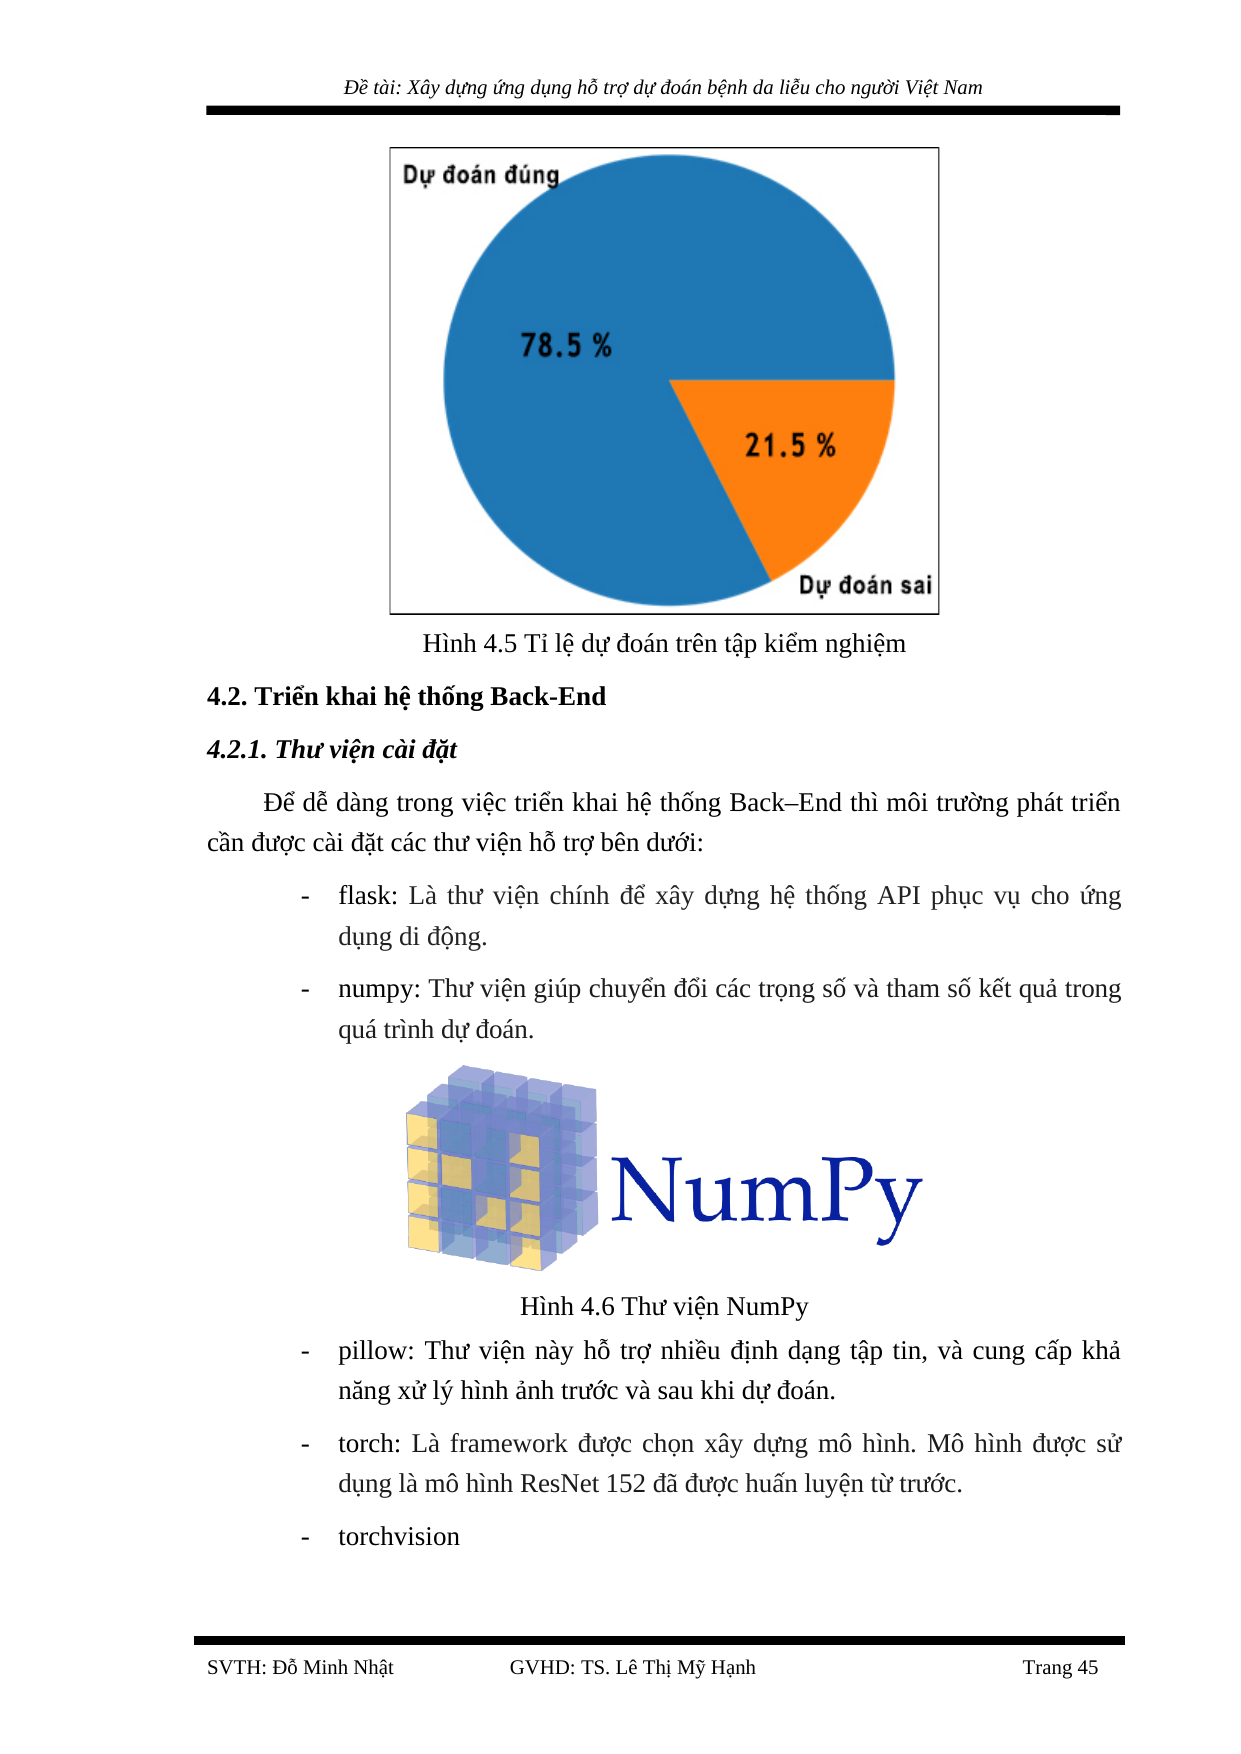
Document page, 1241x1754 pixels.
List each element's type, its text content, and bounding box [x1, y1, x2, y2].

text Để dễ dàng trong việc triển khai hệ thống Back–End thì môi trường phát triển cần được cài đặt các thư viện hỗ trợ bên dưới: [207, 786, 1122, 857]
list torch: Là framework được chọn xây dựng mô hình. Mô hình được sử dụng là mô hình ResNet 152 đã được huấn luyện từ trước. [301, 1427, 1122, 1499]
text Hình 4.5 Tỉ lệ dự đoán trên tập kiểm nghiệm [207, 627, 1122, 658]
list flask: Là thư viện chính để xây dựng hệ thống API phục vụ cho ứng dụng di động. [301, 879, 1122, 951]
subtitle 4.2. Triển khai hệ thống Back-End [207, 680, 1122, 711]
picture [389, 147, 940, 615]
list numpy: Thư viện giúp chuyển đổi các trọng số và tham số kết quả trong quá trình dự đoán. [301, 972, 1122, 1044]
subtitle 4.2.1. Thư viện cài đặt [207, 733, 1122, 764]
list pillow: Thư viện này hỗ trợ nhiều định dạng tập tin, và cung cấp khả năng xử lý hình ảnh trước và sau khi dự đoán. [301, 1334, 1122, 1405]
text Hình 4.6 Thư viện NumPy [207, 1290, 1122, 1321]
picture [406, 1065, 923, 1271]
list torchvision [301, 1520, 1122, 1552]
